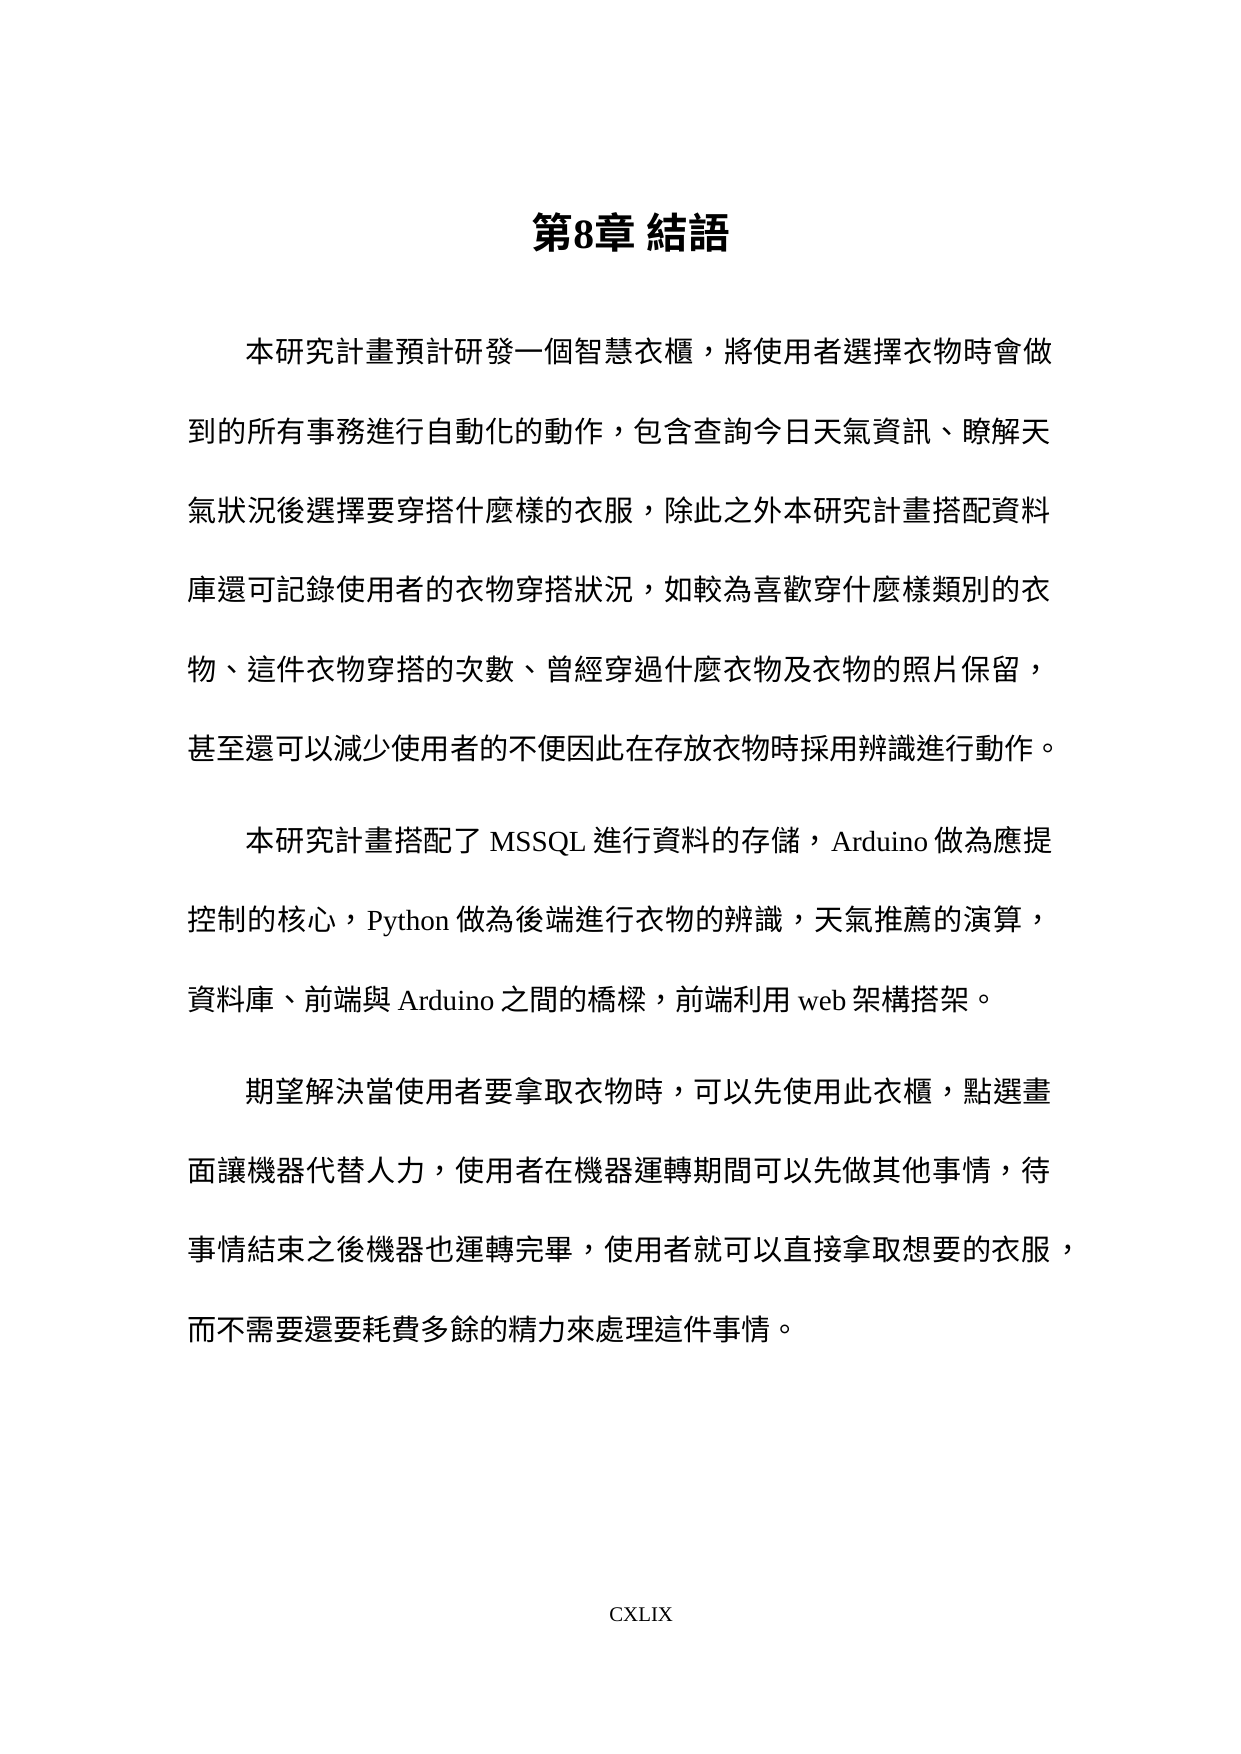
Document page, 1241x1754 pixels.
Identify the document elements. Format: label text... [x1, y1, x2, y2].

text 期望解決當使用者要拿取衣物時，可以先使用此衣櫃，點選畫面讓機器代替人力，使用者在機器運轉期間可以先做其他事情，待事情結束之後機器也運轉完畢，使用者就可以直接拿取想要的衣服，而不需要還要耗費多餘的精力來處理這件事情。 [187, 1049, 1053, 1367]
text 本研究計畫預計研發一個智慧衣櫃，將使用者選擇衣物時會做到的所有事務進行自動化的動作，包含查詢今日天氣資訊、瞭解天氣狀況後選擇要穿搭什麼樣的衣服，除此之外本研究計畫搭配資料庫還可記錄使用者的衣物穿搭狀況，如較為喜歡穿什麼樣類別的衣物、這件衣物穿搭的次數、曾經穿過什麼衣物及衣物的照片保留，甚至還可以減少使用者的不便因此在存放衣物時採用辨識進行動作。 [187, 310, 1053, 786]
subtitle 結語 [187, 191, 1053, 271]
text 本研究計畫搭配了MSSQL進行資料的存儲，Arduino做為應提控制的核心，Python做為後端進行衣物的辨識，天氣推薦的演算，資料庫、前端與Arduino之間的橋樑，前端利用web架構搭架。 [187, 799, 1053, 1037]
